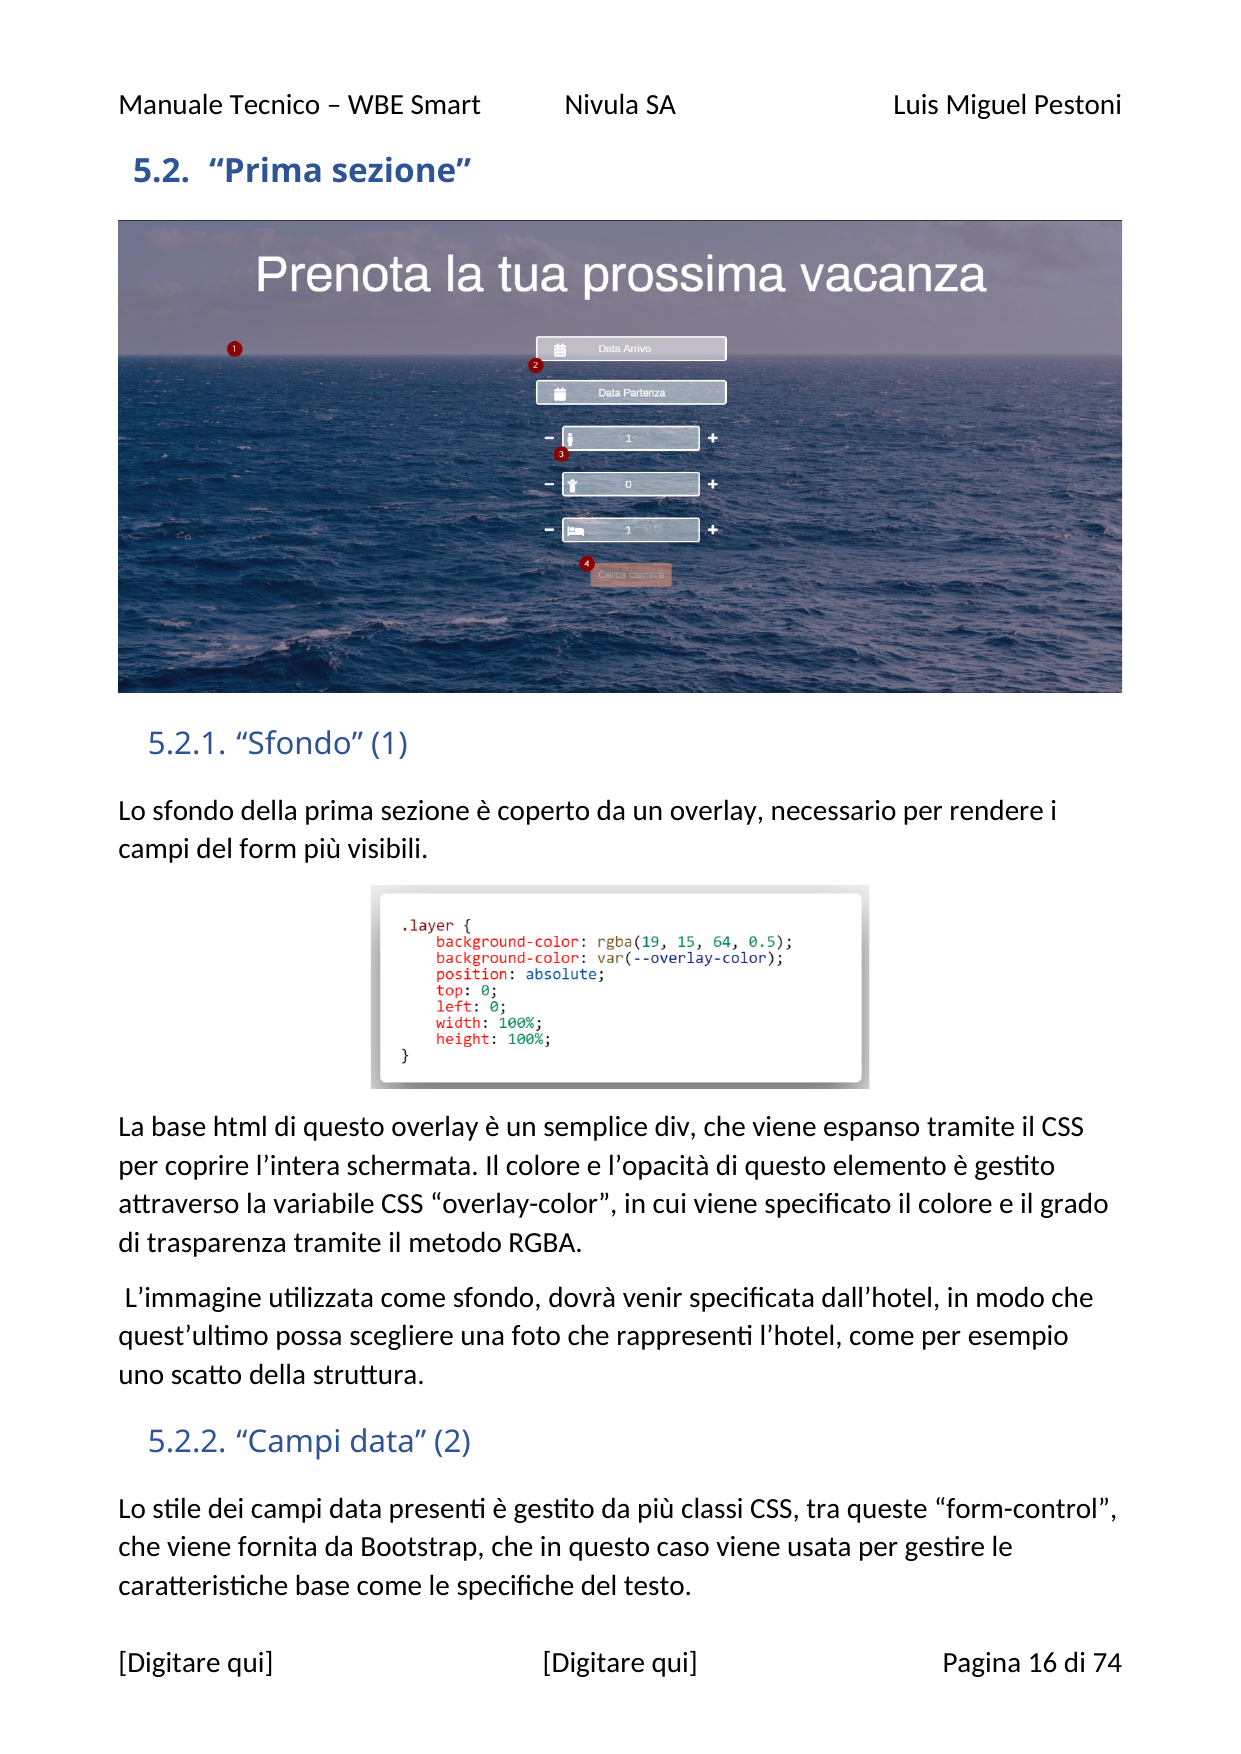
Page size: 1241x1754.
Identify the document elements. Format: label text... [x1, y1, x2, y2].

subtitle “Campi data” (2) [148, 1419, 1122, 1462]
subtitle “Prima sezione” [133, 147, 1122, 192]
picture [370, 885, 870, 1089]
picture [118, 220, 1123, 693]
text La base html di questo overlay è un semplice div, che viene espanso tramite il CSS per coprire l’intera schermata. Il colore e l’opacità di questo elemento è gestito attraverso la variabile CSS “overlay-color”, in cui viene specificato il colore e il grado di trasparenza tramite il metodo RGBA. [118, 1108, 1122, 1259]
subtitle “Sfondo” (1) [148, 721, 1122, 763]
text L’immagine utilizzata come sfondo, dovrà venir specificata dall’hotel, in modo che quest’ultimo possa scegliere una foto che rappresenti l’hotel, come per esempio uno scatto della struttura. [118, 1279, 1122, 1391]
text Lo sfondo della prima sezione è coperto da un overlay, necessario per rendere i campi del form più visibili. [118, 792, 1122, 866]
text Lo stile dei campi data presenti è gestito da più classi CSS, tra queste “form-control”, che viene fornita da Bootstrap, che in questo caso viene usata per gestire le caratteristiche base come le specifiche del testo. [118, 1490, 1122, 1603]
